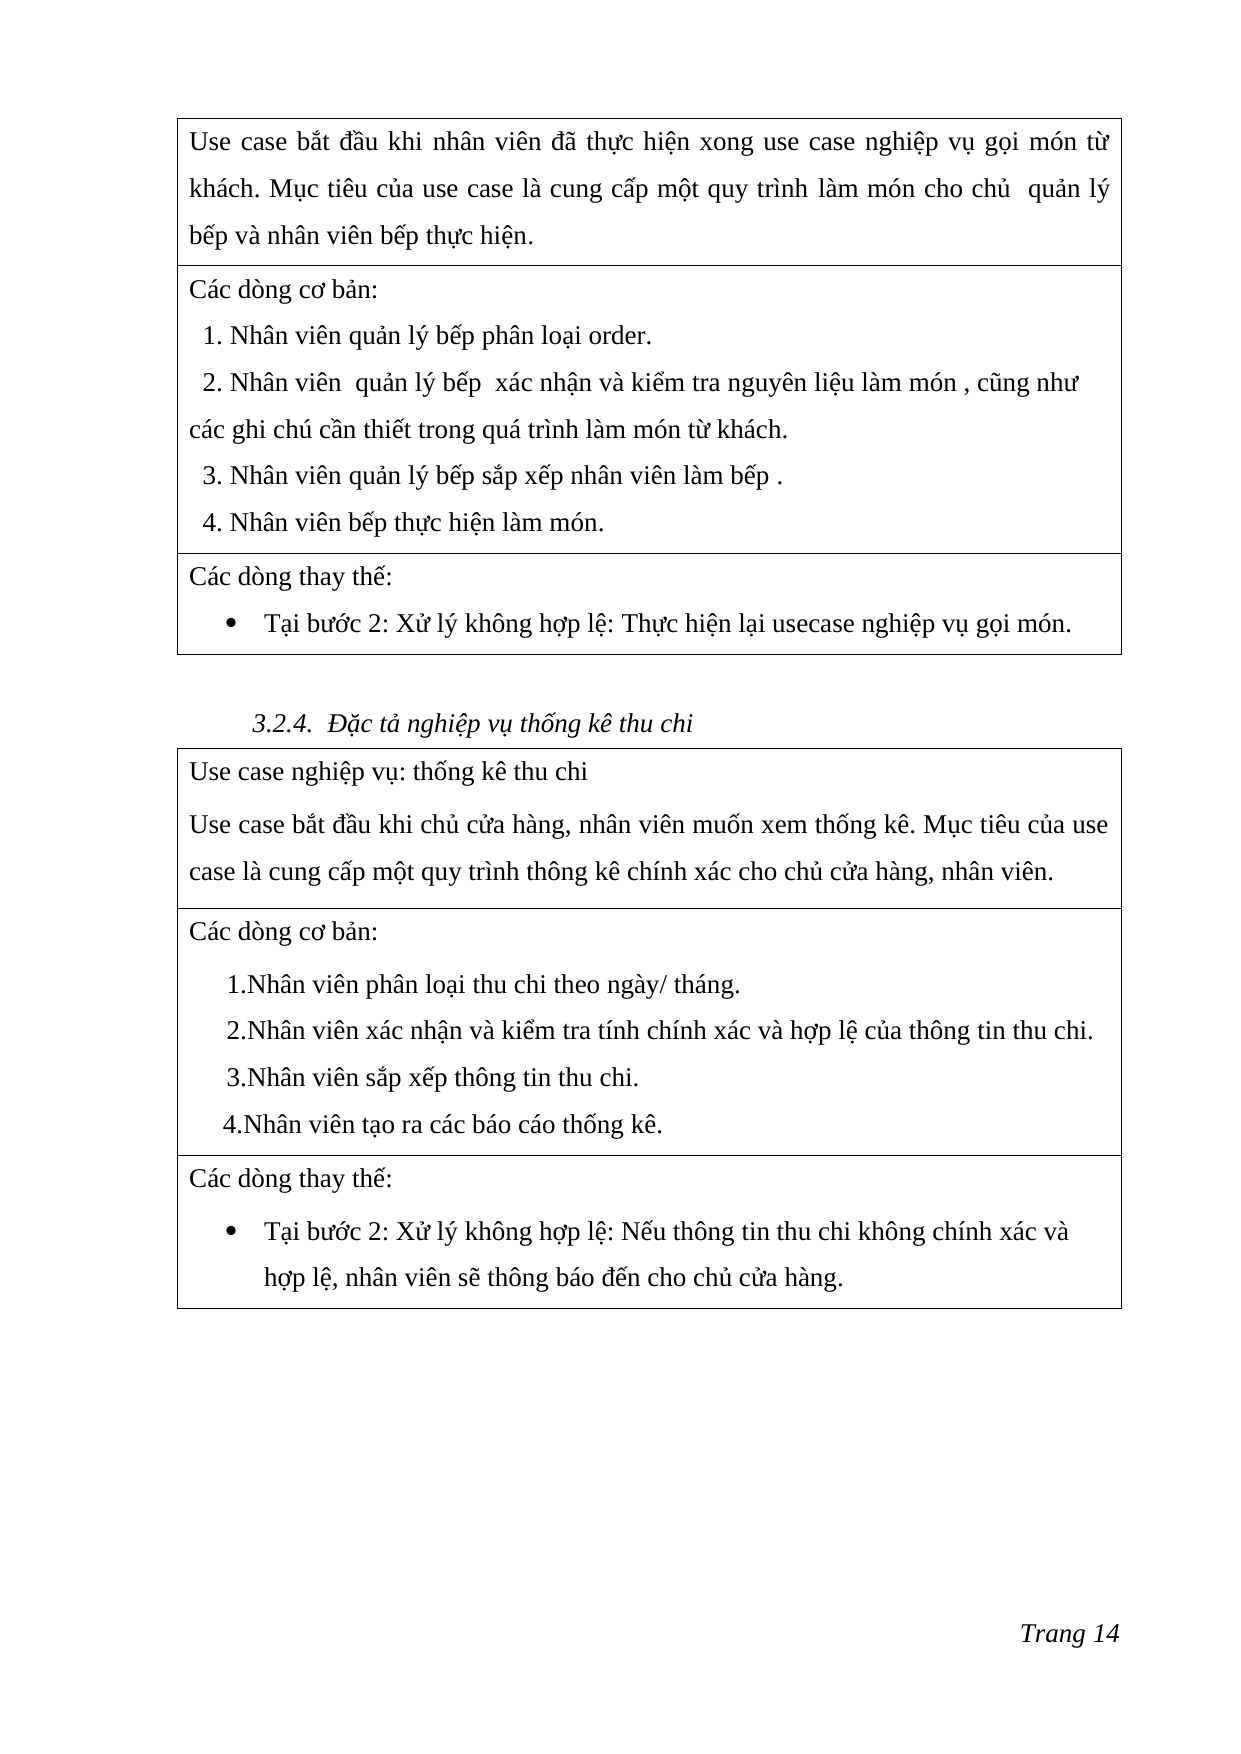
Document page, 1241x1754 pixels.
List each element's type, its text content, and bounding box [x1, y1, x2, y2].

table_cell Các dòng cơ bản: 1.Nhân viên phân loại thu chi theo ngày/ tháng. 2.Nhân viên xác nhận và kiểm tra tính chính xác và hợp lệ của thông tin thu chi. 3.Nhân viên sắp xếp thông tin thu chi. 4.Nhân viên tạo ra các báo cáo thống kê. [178, 909, 1121, 1154]
table_cell Các dòng thay thế: Tại bước 2: Xử lý không hợp lệ: Nếu thông tin thu chi không chính xác và hợp lệ, nhân viên sẽ thông báo đến cho chủ cửa hàng. [178, 1156, 1121, 1308]
table_cell Các dòng cơ bản: 1. Nhân viên quản lý bếp phân loại order. 2. Nhân viên quản lý bếp xác nhận và kiểm tra nguyên liệu làm món , cũng như các ghi chú cần thiết trong quá trình làm món từ khách. 3. Nhân viên quản lý bếp sắp xếp nhân viên làm bếp . 4. Nhân viên bếp thực hiện làm món. [178, 266, 1121, 553]
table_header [178, 119, 1121, 265]
table_header Use case nghiệp vụ: thống kê thu chi Use case bắt đầu khi chủ cửa hàng, nhân viên muốn xem thống kê. Mục tiêu của use case là cung cấp một quy trình thông kê chính xác cho chủ cửa hàng, nhân viên. [178, 749, 1121, 908]
table_cell Các dòng thay thế: Tại bước 2: Xử lý không hợp lệ: Thực hiện lại usecase nghiệp vụ gọi món. [178, 554, 1121, 653]
subtitle Đặc tả nghiệp vụ thống kê thu chi [252, 707, 1122, 738]
